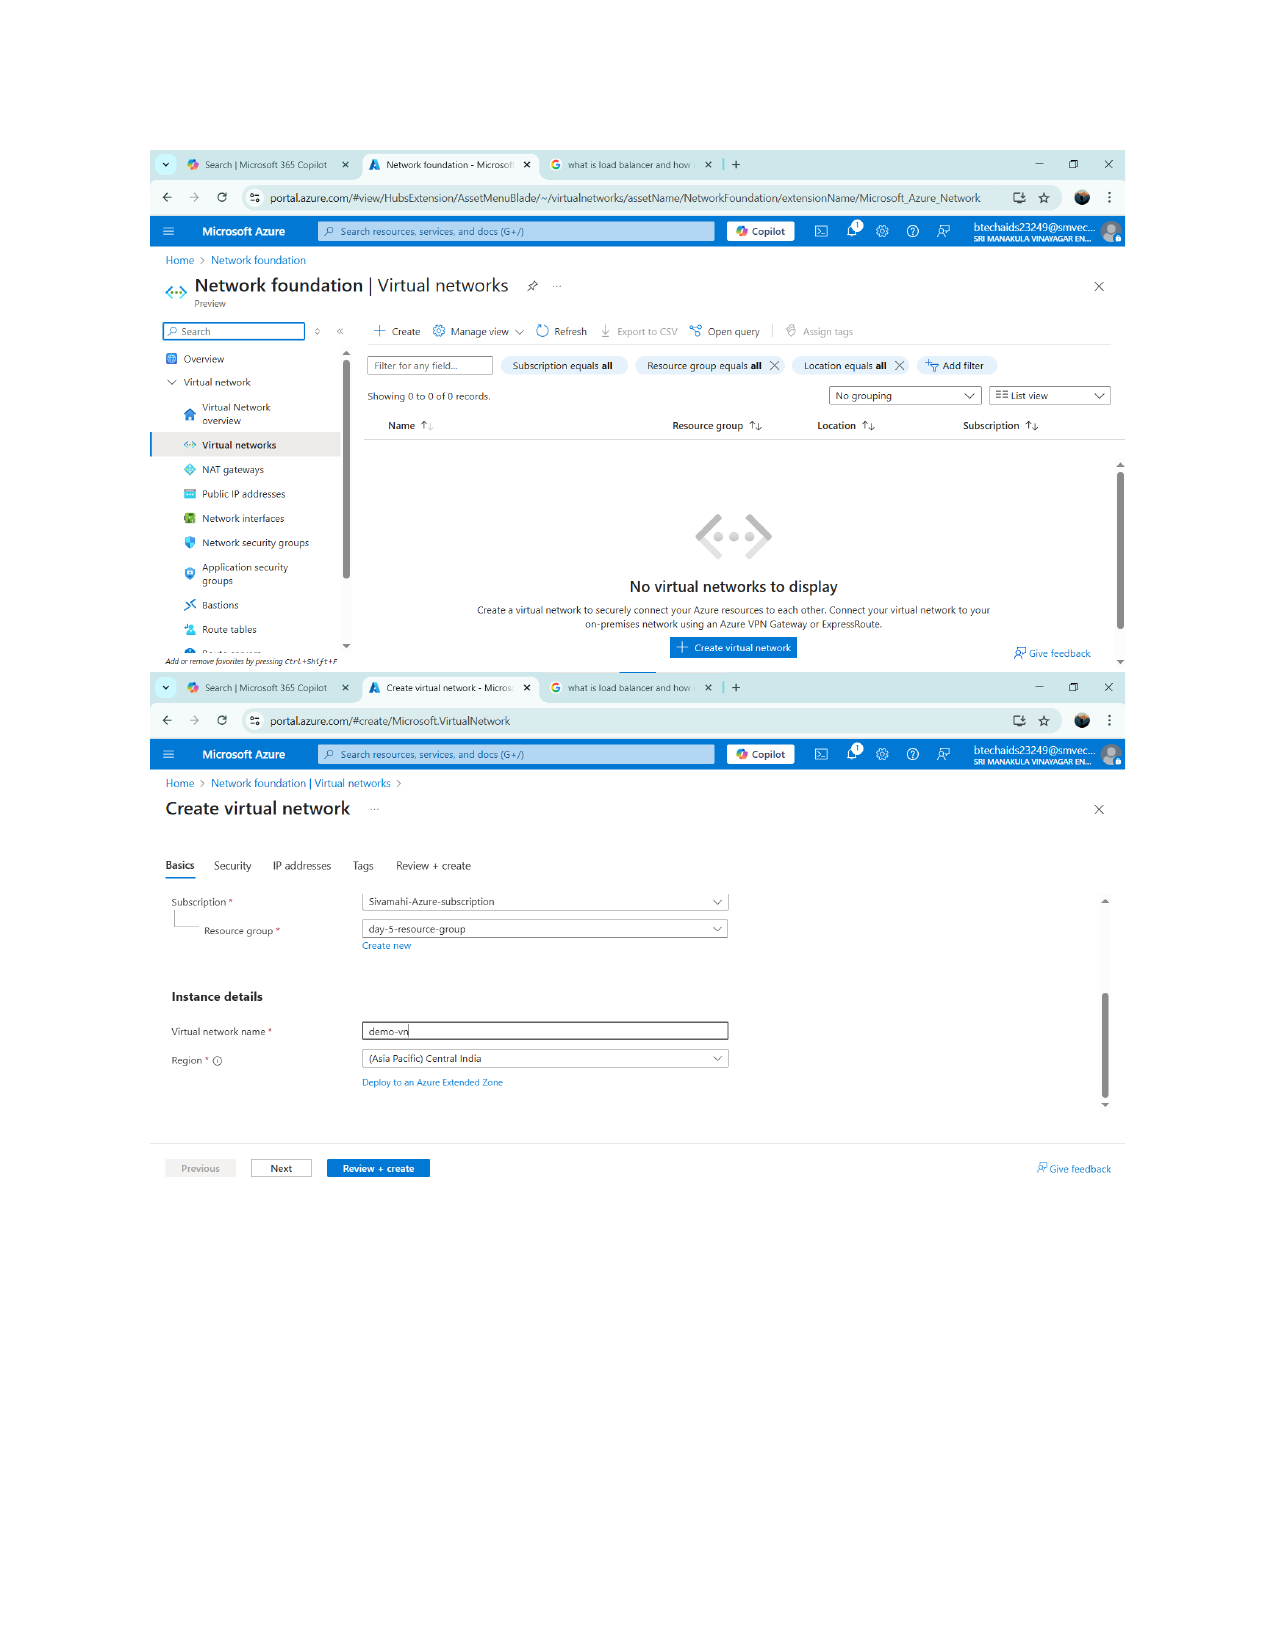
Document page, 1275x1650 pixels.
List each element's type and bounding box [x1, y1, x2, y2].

picture [150, 150, 1125, 668]
picture [150, 672, 1125, 1191]
